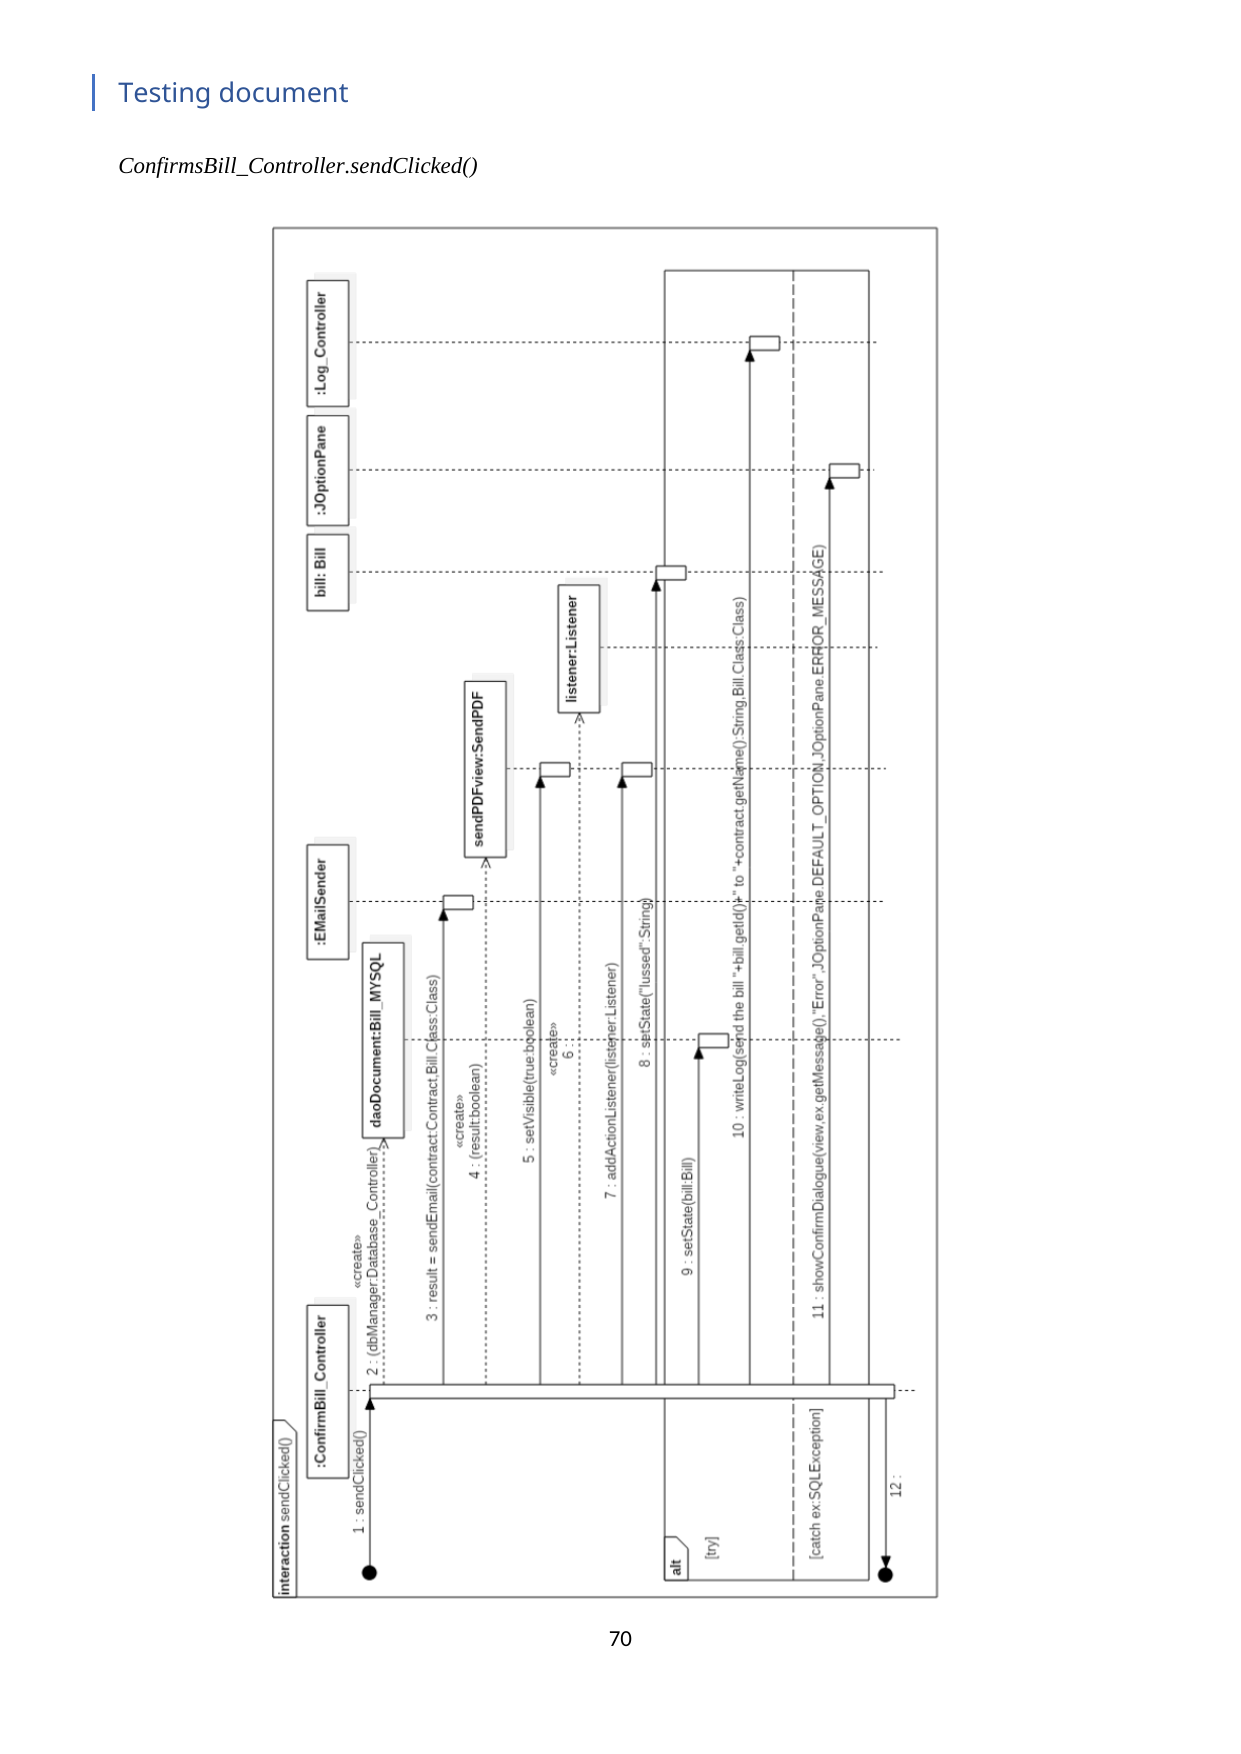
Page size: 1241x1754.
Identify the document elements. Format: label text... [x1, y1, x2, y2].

picture [263, 187, 979, 1607]
subtitle ConfirmsBill_Controller.sendClicked() [118, 152, 1122, 178]
